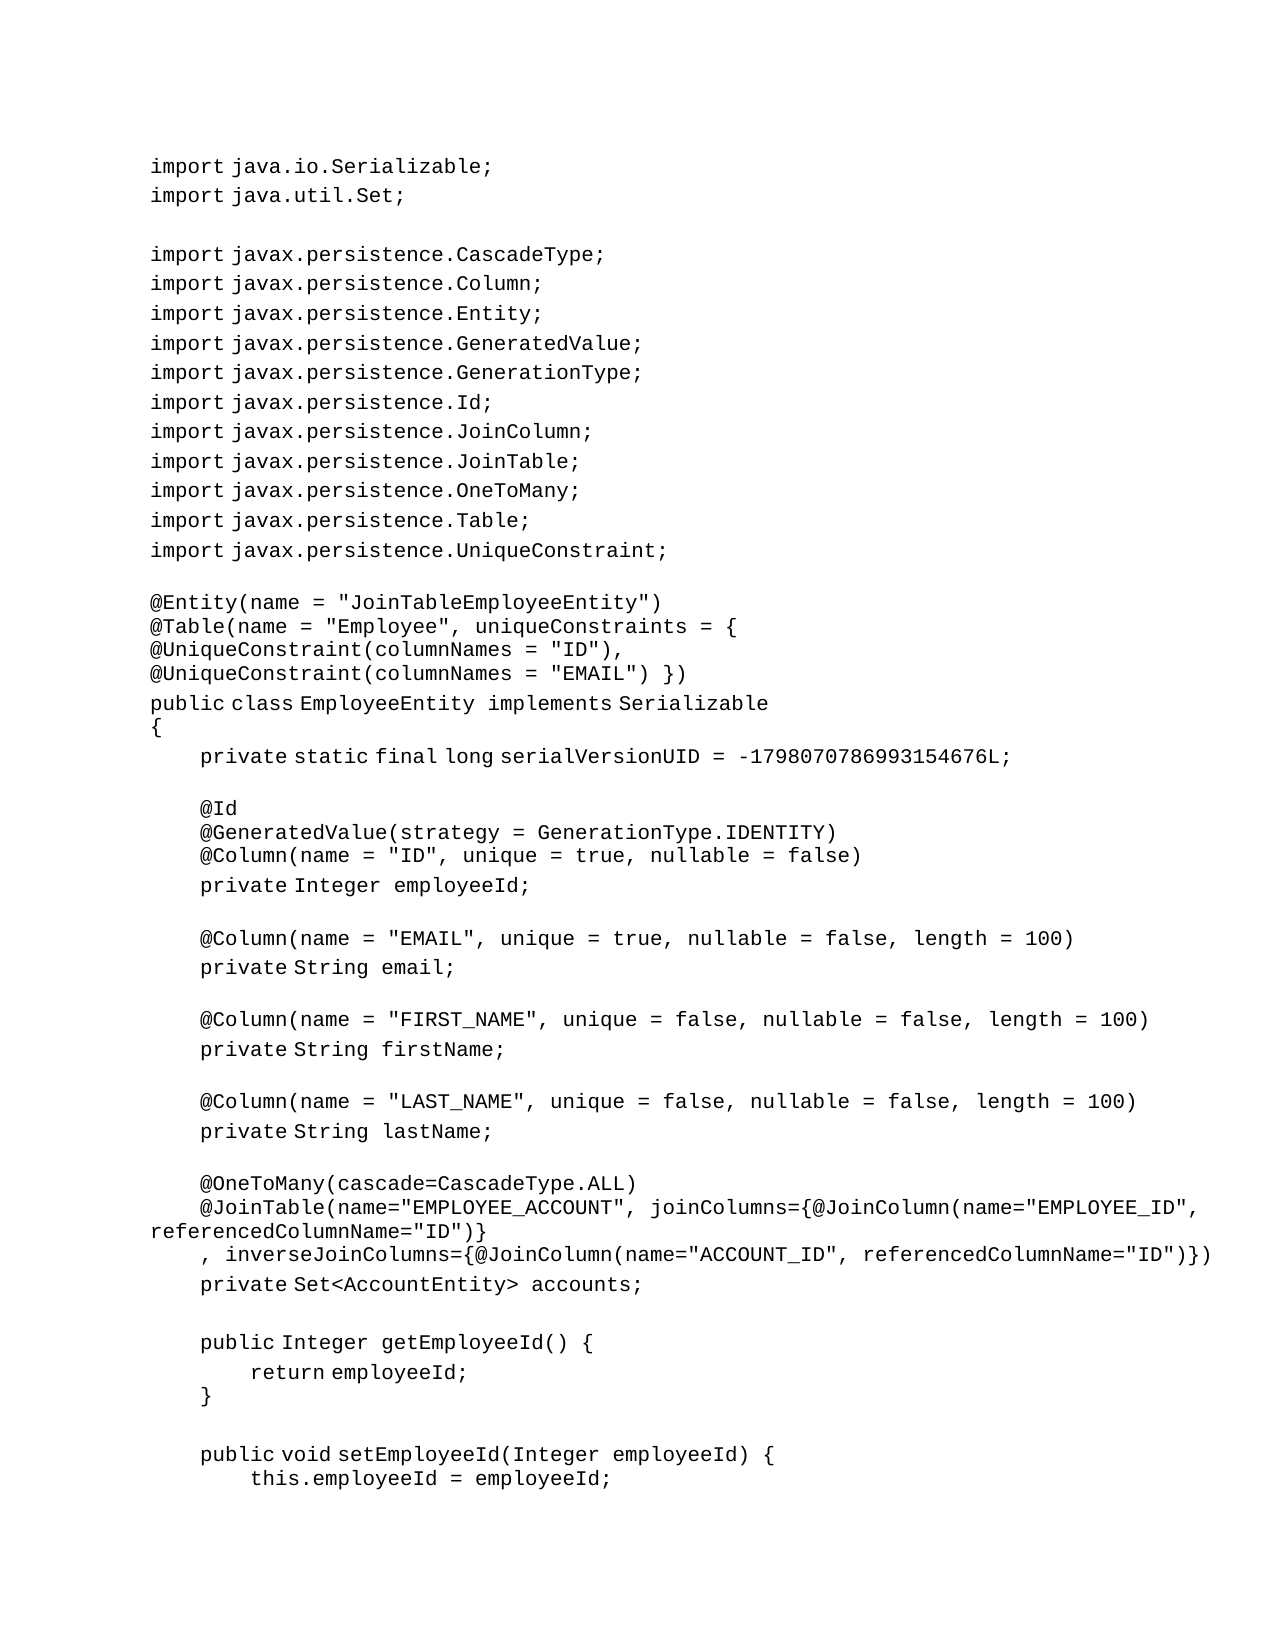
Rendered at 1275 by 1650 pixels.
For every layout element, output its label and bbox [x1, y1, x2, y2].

table_header [150, 150, 1275, 1491]
